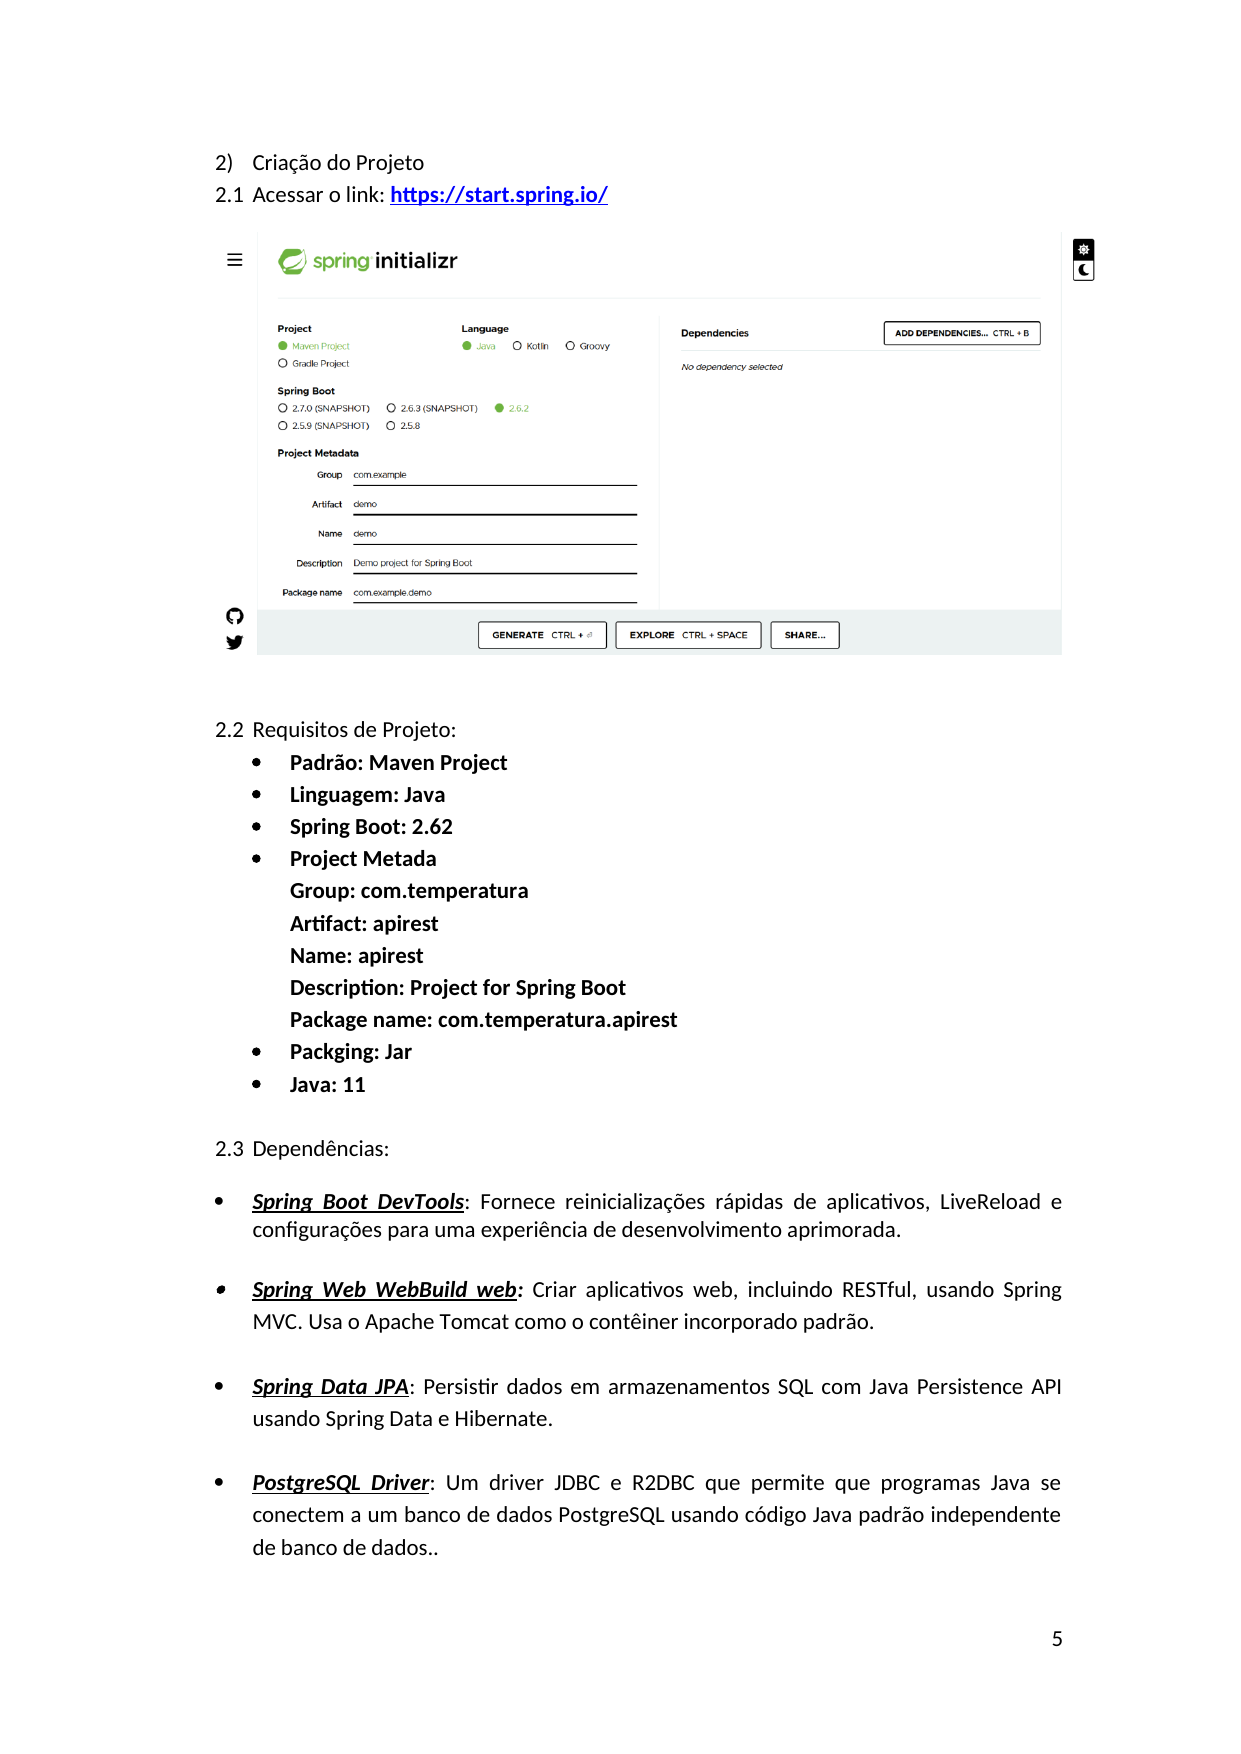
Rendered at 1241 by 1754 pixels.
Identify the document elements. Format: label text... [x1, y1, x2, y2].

list Spring Boot: 2.62 [252, 812, 1063, 840]
list Packging: Jar [252, 1037, 1063, 1066]
list Project Metada [252, 844, 1063, 872]
list PostgreSQL Driver: Um driver JDBC e R2DBC que permite que programas Java se conectem a um banco de dados PostgreSQL usando código Java padrão independente de banco de dados.. [215, 1468, 1063, 1561]
list Spring Boot DevTools: Fornece reinicializações rápidas de aplicativos, LiveReload e configurações para uma experiência de desenvolvimento aprimorada. [215, 1187, 1063, 1243]
list Linguagem: Java [252, 780, 1063, 808]
list Group: com.temperatura [290, 877, 1063, 904]
list Name: apirest [290, 941, 1063, 969]
list Padrão: Maven Project [252, 748, 1063, 776]
list Package name: com.temperatura.apirest [290, 1005, 1063, 1033]
list Criação do Projeto [215, 148, 1063, 176]
list Requisitos de Projeto: [215, 716, 1063, 744]
picture [214, 232, 1101, 655]
list Description: Project for Spring Boot [290, 973, 1063, 1001]
list Acessar o link: https://start.spring.io/ [215, 180, 1063, 208]
list Java: 11 [252, 1070, 1063, 1098]
list Dependências: [215, 1134, 1063, 1162]
list Spring Data JPA: Persistir dados em armazenamentos SQL com Java Persistence API usando Spring Data e Hibernate. [215, 1372, 1063, 1432]
list Spring Web WebBuild web: Criar aplicativos web, incluindo RESTful, usando Spring MVC. Usa o Apache Tomcat como o contêiner incorporado padrão. [215, 1275, 1063, 1336]
list Artifact: apirest [290, 909, 1063, 937]
